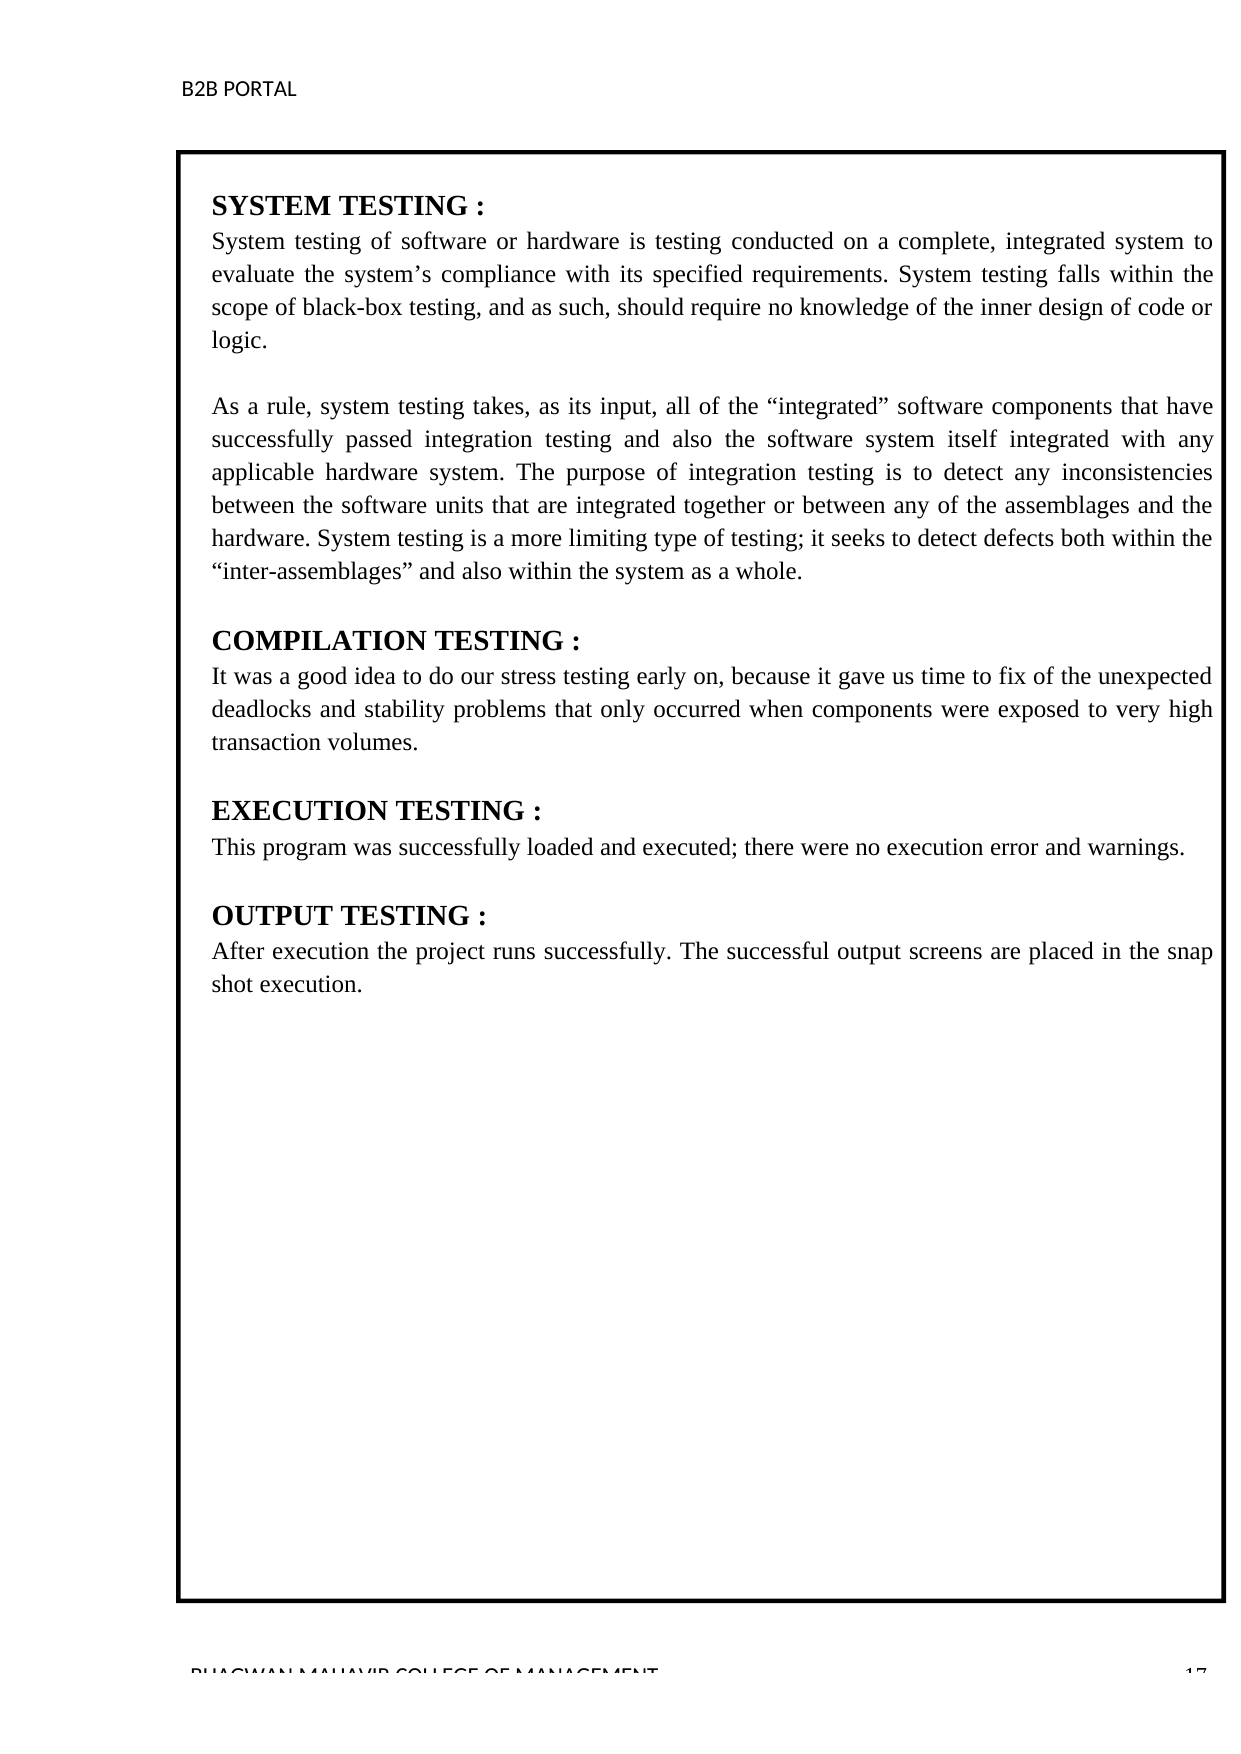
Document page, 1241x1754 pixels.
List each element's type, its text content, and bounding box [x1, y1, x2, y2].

subtitle EXECUTION TESTING : [211, 793, 1240, 827]
text As a rule, system testing takes, as its input, all of the “integrated” software components that have successfully passed integration testing and also the software system itself integrated with any applicable hardware system. The purpose of integration testing is to detect any inconsistencies between the software units that are integrated together or between any of the assemblages and the hardware. System testing is a more limiting type of testing; it seeks to detect defects both within the “inter-assemblages” and also within the system as a whole. [211, 391, 1214, 585]
text System testing of software or hardware is testing conducted on a complete, integrated system to evaluate the system’s compliance with its specified requirements. System testing falls within the scope of black-box testing, and as such, should require no knowledge of the inner design of code or logic. [211, 226, 1215, 353]
subtitle COMPILATION TESTING : [211, 623, 1240, 656]
subtitle OUTPUT TESTING : [211, 898, 1240, 932]
text It was a good idea to do our stress testing early on, because it gave us time to fix of the unexpected deadlocks and stability problems that only occurred when components were exposed to very high transaction volumes. [211, 661, 1214, 756]
subtitle SYSTEM TESTING : [211, 188, 1240, 221]
text After execution the project runs successfully. The successful output screens are placed in the snap shot execution. [211, 936, 1214, 998]
text This program was successfully loaded and executed; there were no execution error and warnings. [211, 832, 1240, 860]
